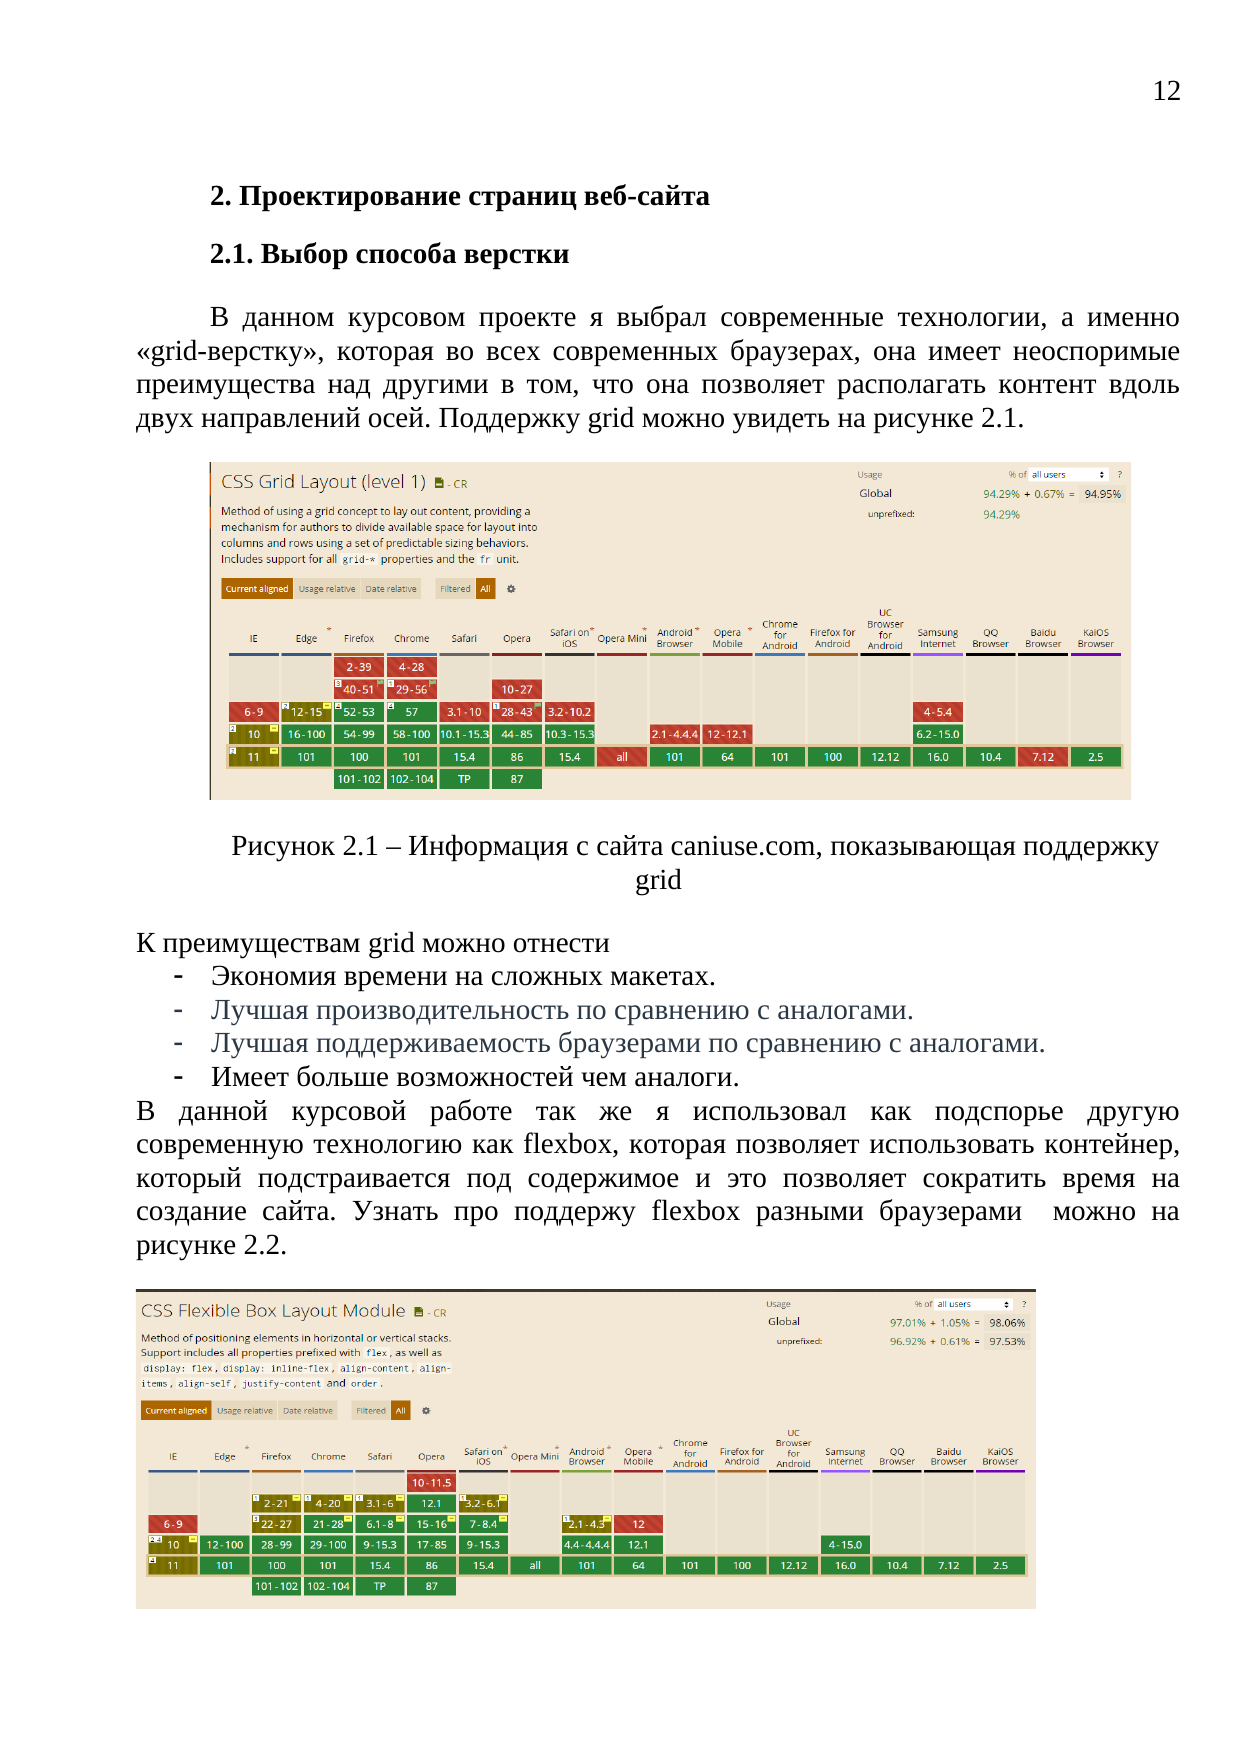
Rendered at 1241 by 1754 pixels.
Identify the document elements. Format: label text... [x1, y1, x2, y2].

text В данном курсовом проекте я выбрал современные технологии, а именно «grid-верстку», которая во всех современных браузерах, она имеет неоспоримые преимущества над другими в том, что она позволяет располагать контент вдоль двух направлений осей. Поддержку grid можно увидеть на рисунке 2.1. [136, 299, 1181, 433]
subtitle 2.1. Выбор способа верстки [136, 237, 1181, 270]
list Имеет больше возможностей чем аналоги. [173, 1059, 1181, 1093]
list Лучшая поддерживаемость браузерами по сравнению с аналогами. [173, 1025, 1181, 1059]
picture [135, 1289, 1036, 1609]
text В данной курсовой работе так же я использовал как подспорье другую современную технологию как flexbox, которая позволяет использовать контейнер, который подстраивается под содержимое и это позволяет сократить время на создание сайта. Узнать про поддержу flexbox разными браузерами можно на рисунке 2.2. [136, 1093, 1181, 1260]
subtitle 2. Проектирование страниц веб-сайта [136, 178, 1181, 212]
list Лучшая производительность по сравнению с аналогами. [173, 992, 1181, 1025]
picture [209, 462, 1132, 800]
text Рисунок 2.1 – Информация с сайта caniuse.com, показывающая поддержку grid [136, 828, 1181, 896]
text К преимуществам grid можно отнести [136, 925, 1181, 958]
list Экономия времени на сложных макетах. [173, 958, 1181, 992]
